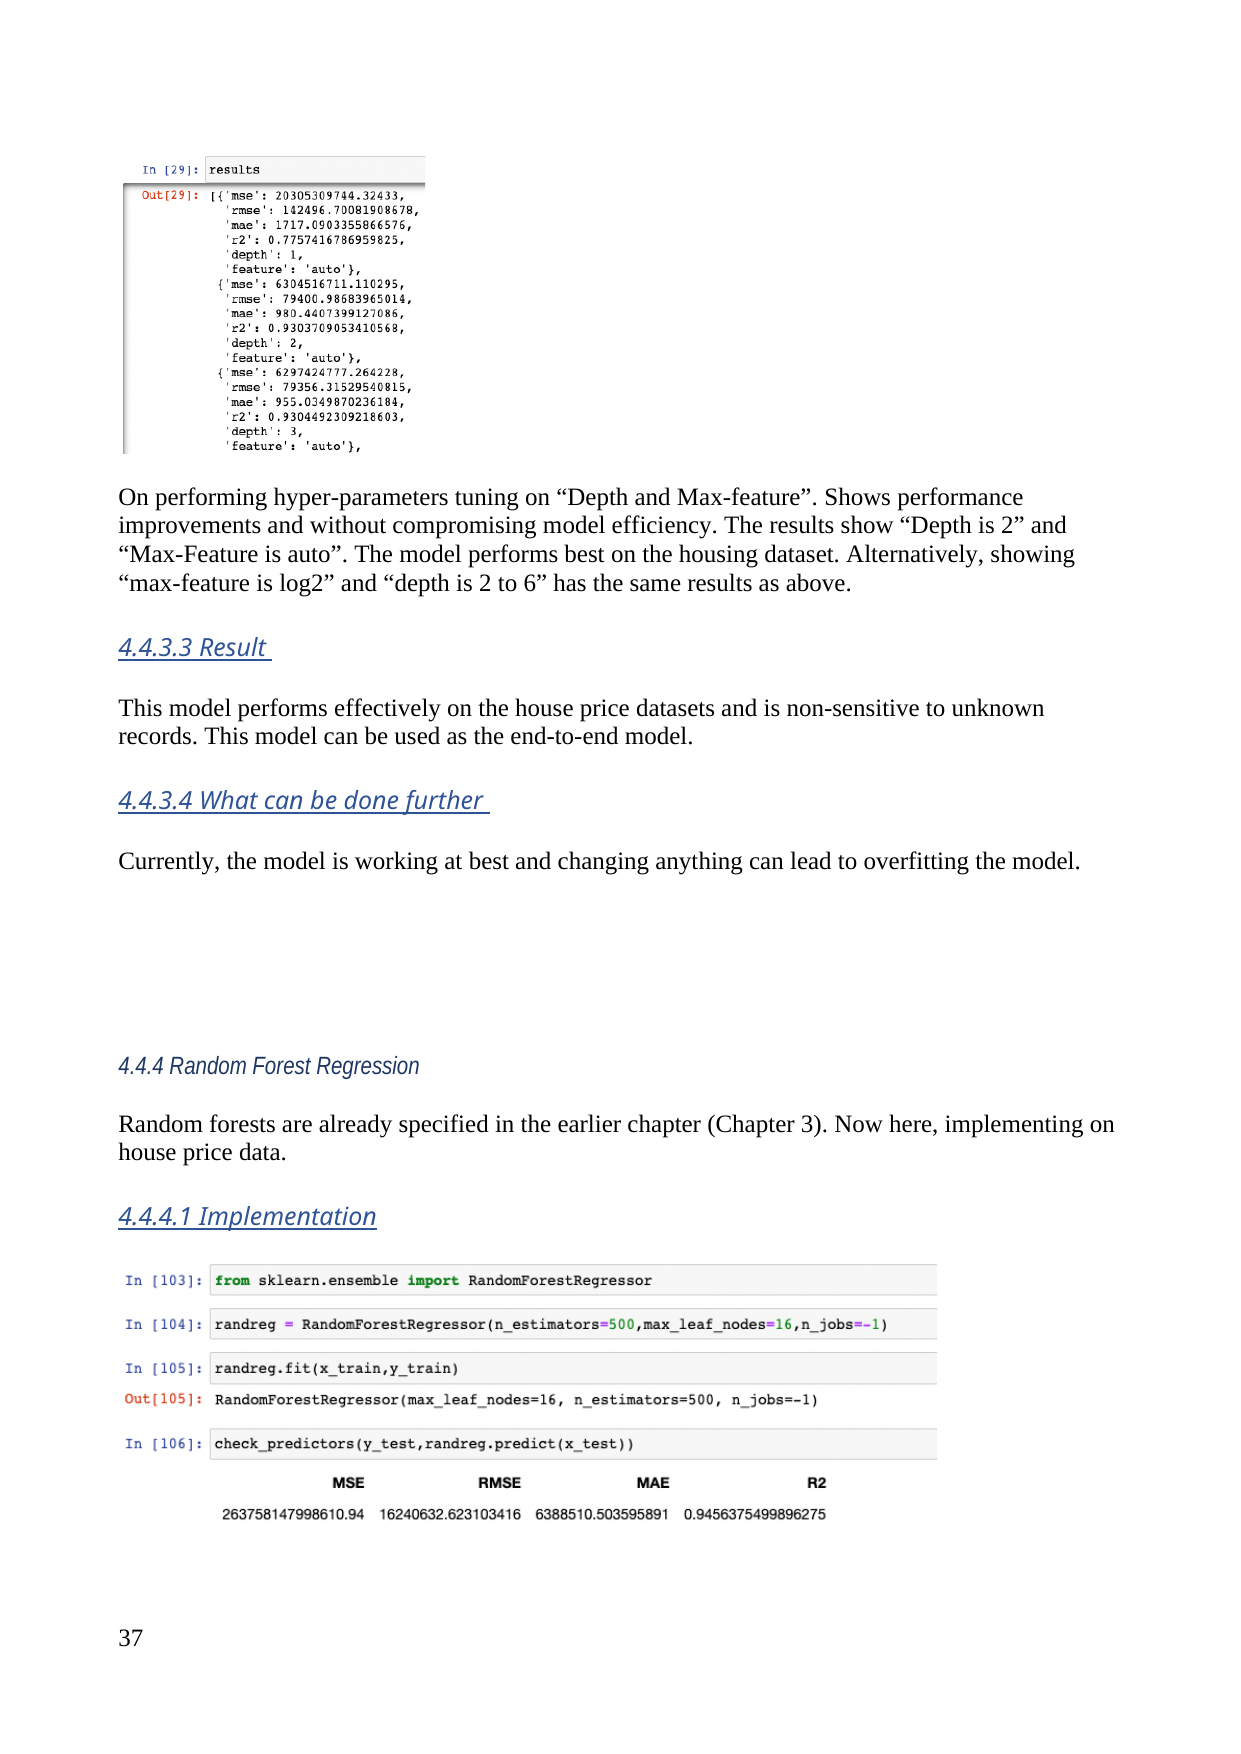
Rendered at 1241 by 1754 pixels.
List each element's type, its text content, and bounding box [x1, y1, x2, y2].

picture [118, 1261, 937, 1533]
text This model performs effectively on the house price datasets and is non-sensitive to unknown records. This model can be used as the end-to-end model. [118, 693, 1122, 750]
subtitle 4.4.3.3 Result [118, 630, 1122, 664]
picture [118, 147, 426, 454]
text On performing hyper-parameters tuning on “Depth and Max-feature”. Shows performance improvements and without compromising model efficiency. The results show “Depth is 2” and “Max-Feature is auto”. The model performs best on the housing dataset. Alternatively, showing “max-feature is log2” and “depth is 2 to 6” has the same results as above. [118, 482, 1122, 597]
text Currently, the model is working at best and changing anything can lead to overfitting the model. [118, 846, 1122, 874]
subtitle 4.4.4.1 Implementation [118, 1199, 1122, 1233]
subtitle 4.4.4 Random Forest Regression [118, 1051, 1122, 1080]
subtitle 4.4.3.4 What can be done further [118, 783, 1122, 817]
text Random forests are already specified in the earlier chapter (Chapter 3). Now here, implementing on house price data. [118, 1109, 1122, 1166]
